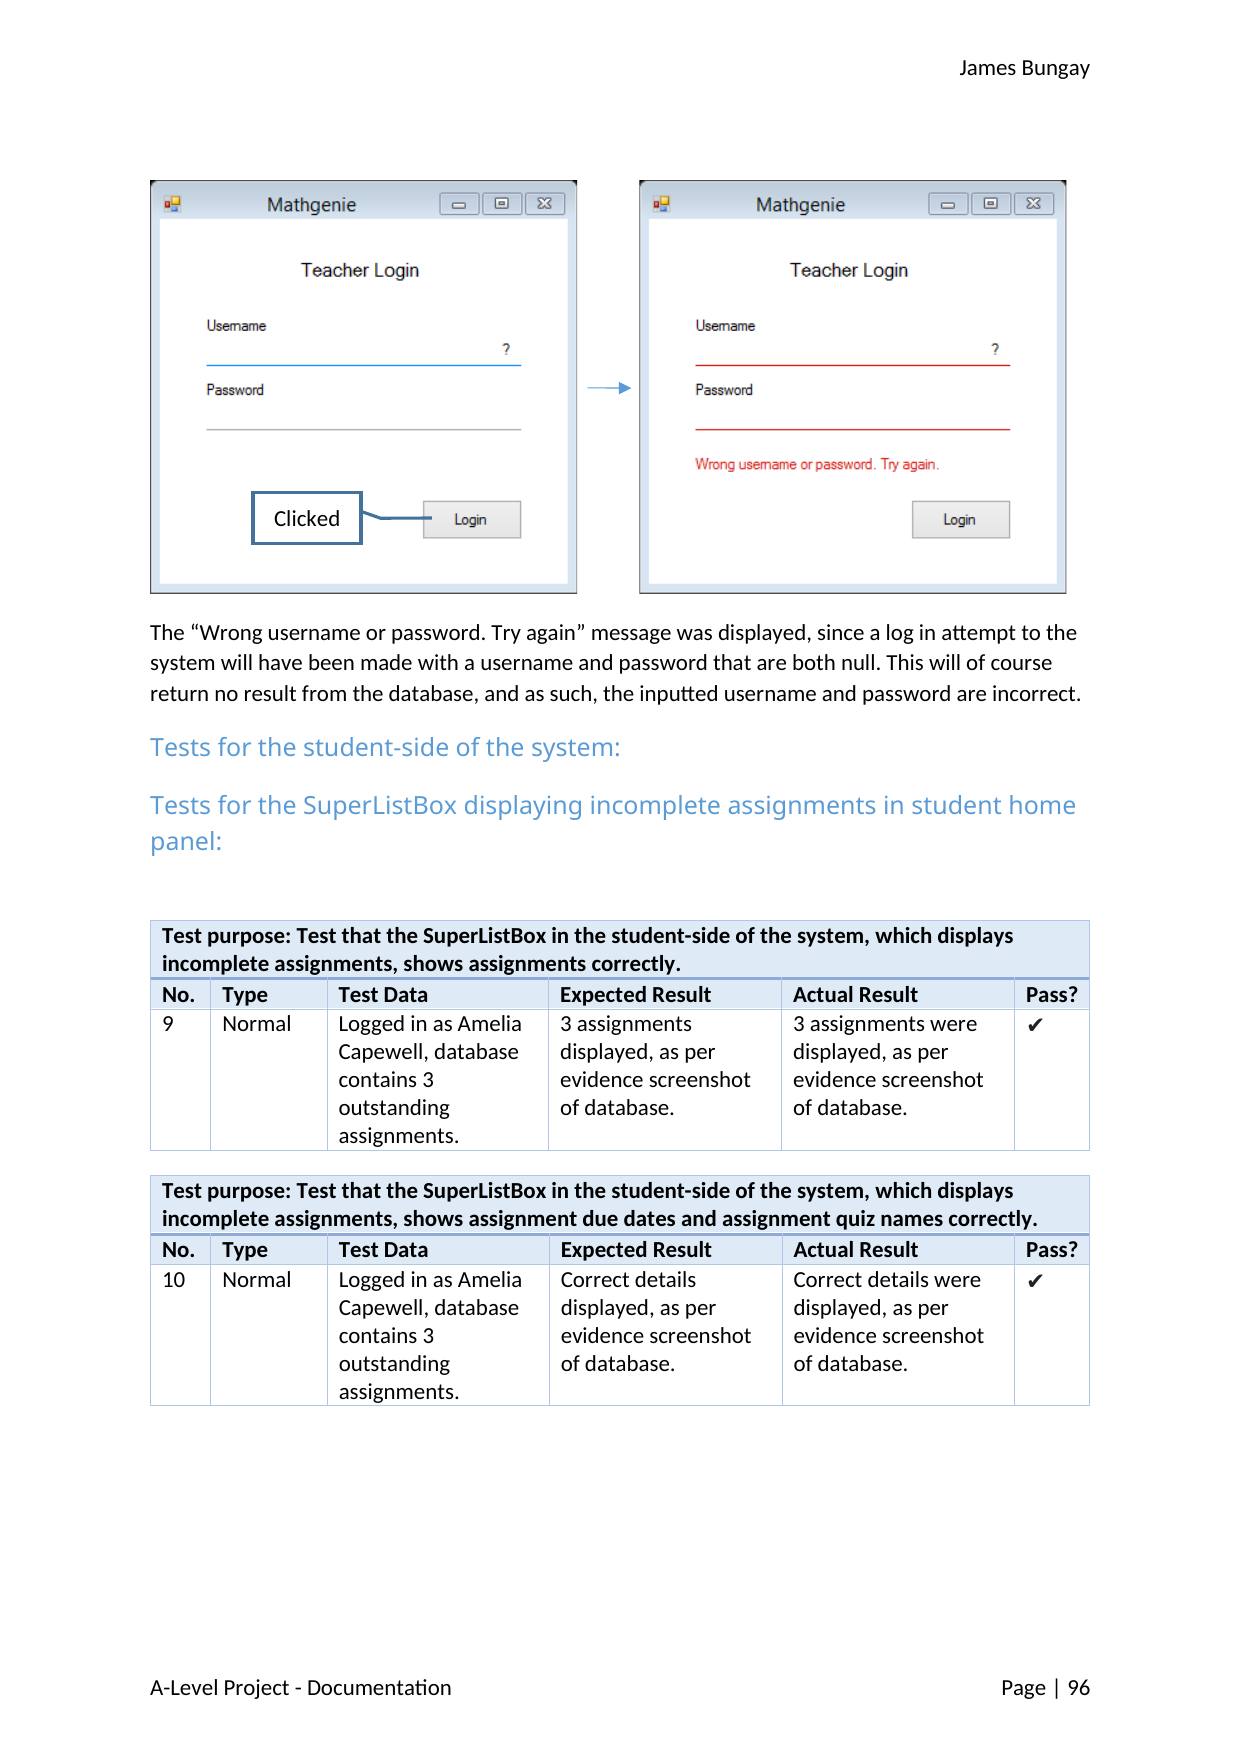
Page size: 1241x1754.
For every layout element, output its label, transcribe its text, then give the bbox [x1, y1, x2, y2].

text The “Wrong username or password. Try again” message was displayed, since a log in attempt to the system will have been made with a username and password that are both null. This will of course return no result from the database, and as such, the inputted username and password are incorrect. [150, 618, 1090, 707]
table_cell Type [211, 1236, 327, 1264]
table_header Test purpose: Test that the SuperListBox in the student-side of the system, which displays incomplete assignments, shows assignment due dates and assignment quiz names correctly. [151, 1176, 1089, 1232]
table_cell Pass? [1015, 980, 1089, 1008]
table_cell 10 [151, 1265, 210, 1405]
table_cell Logged in as Amelia Capewell, database contains 3 outstanding assignments. [328, 1010, 548, 1149]
table_cell Correct details displayed, as per evidence screenshot of database. [550, 1265, 782, 1405]
table_cell Expected Result [550, 1236, 782, 1264]
table_cell 9 [151, 1010, 210, 1149]
table_cell No. [151, 1236, 210, 1264]
table_cell Test Data [328, 980, 548, 1008]
subtitle Tests for the SuperListBox displaying incomplete assignments in student home panel: [150, 787, 1090, 858]
table_cell ✔ [1015, 1265, 1089, 1405]
table_header Test purpose: Test that the SuperListBox in the student-side of the system, which displays incomplete assignments, shows assignments correctly. [151, 921, 1089, 977]
table_cell No. [151, 980, 210, 1008]
table_cell 3 assignments displayed, as per evidence screenshot of database. [549, 1010, 781, 1149]
table_cell Correct details were displayed, as per evidence screenshot of database. [783, 1265, 1014, 1405]
table_cell ✔ [1015, 1010, 1089, 1149]
table_cell Actual Result [782, 980, 1014, 1008]
table_cell Pass? [1015, 1236, 1089, 1264]
table_cell 3 assignments were displayed, as per evidence screenshot of database. [782, 1010, 1014, 1149]
table_cell Expected Result [549, 980, 781, 1008]
table_cell Type [211, 980, 327, 1008]
table_cell Test Data [328, 1236, 549, 1264]
table_cell Actual Result [783, 1236, 1014, 1264]
table_cell Normal [211, 1010, 327, 1149]
subtitle Tests for the student-side of the system: [150, 730, 1090, 764]
table_cell Logged in as Amelia Capewell, database contains 3 outstanding assignments. [328, 1265, 549, 1405]
table_cell Normal [211, 1265, 327, 1405]
